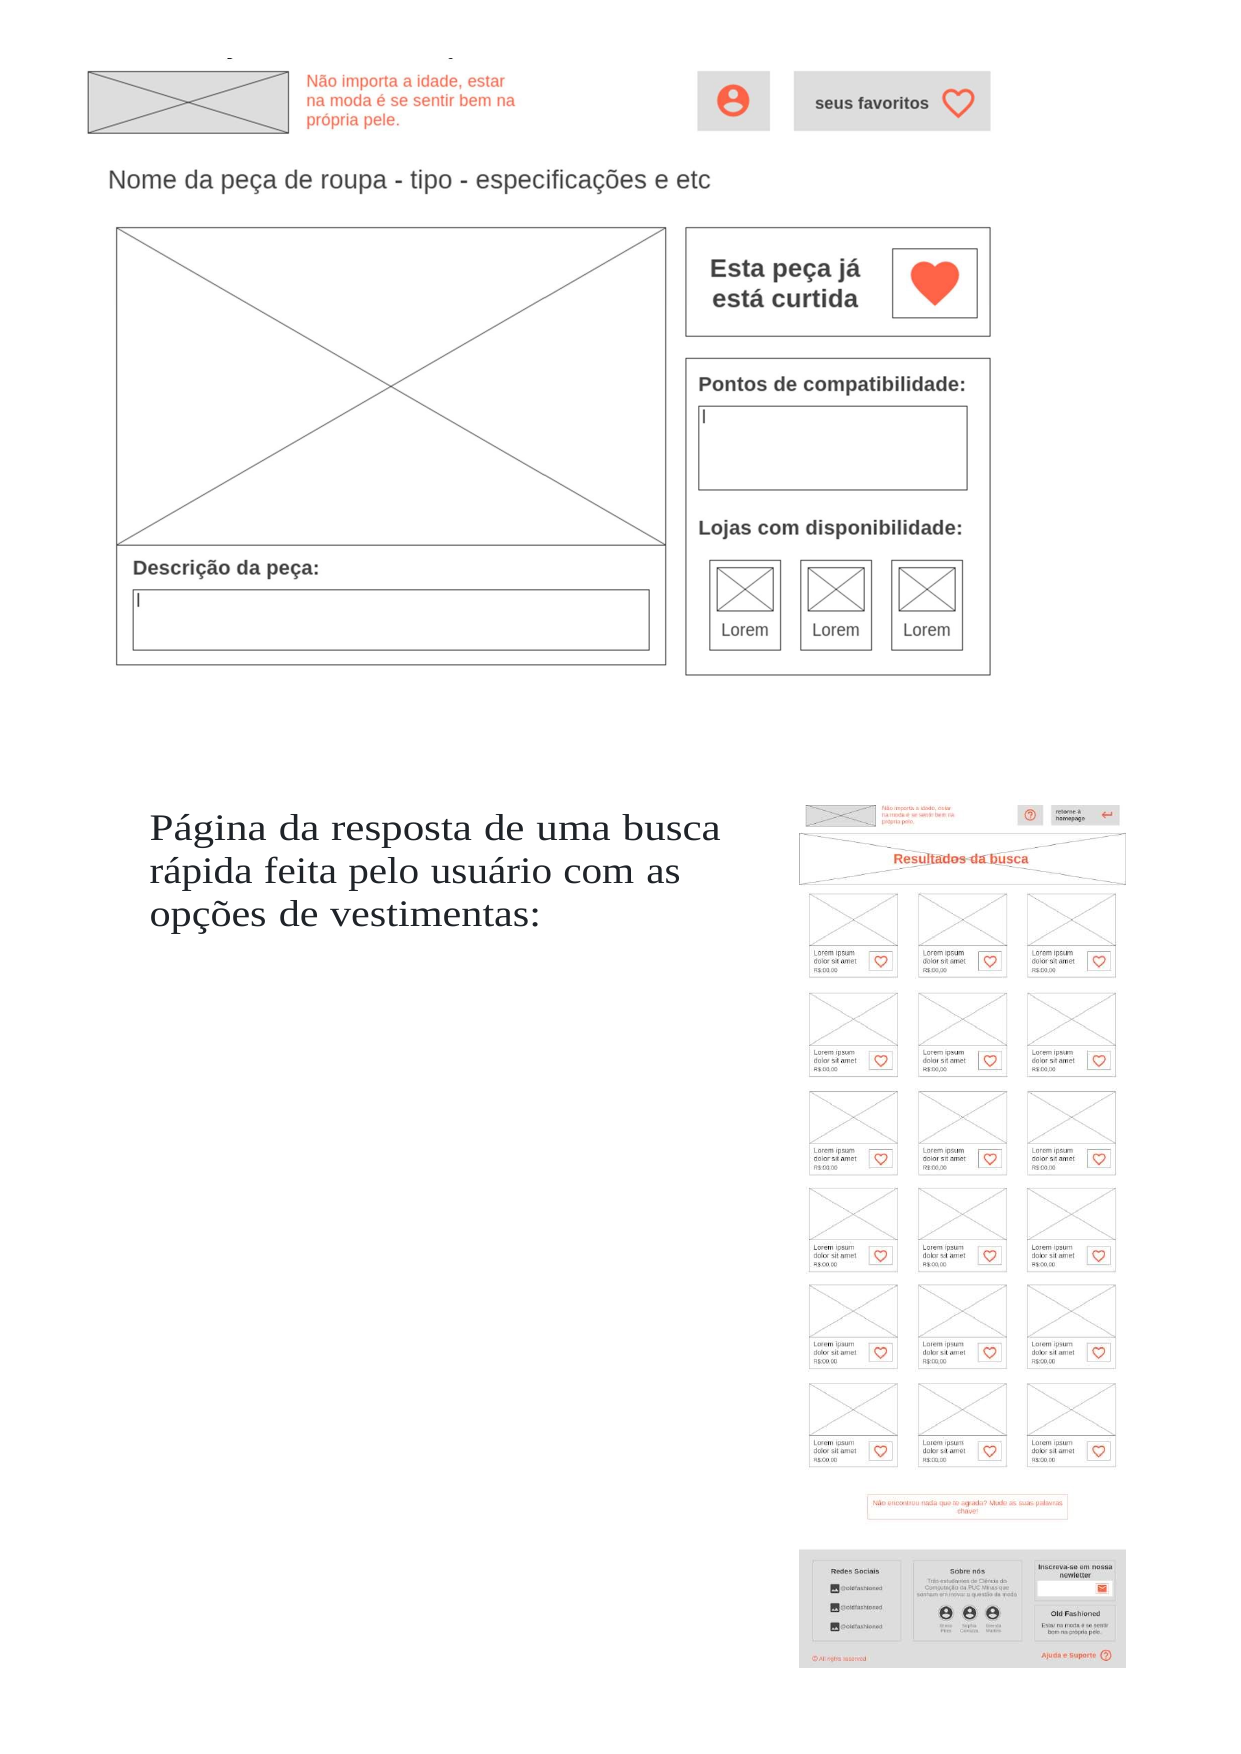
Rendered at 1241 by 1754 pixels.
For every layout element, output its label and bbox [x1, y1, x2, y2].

picture [799, 799, 1126, 1668]
picture [73, 58, 1016, 797]
